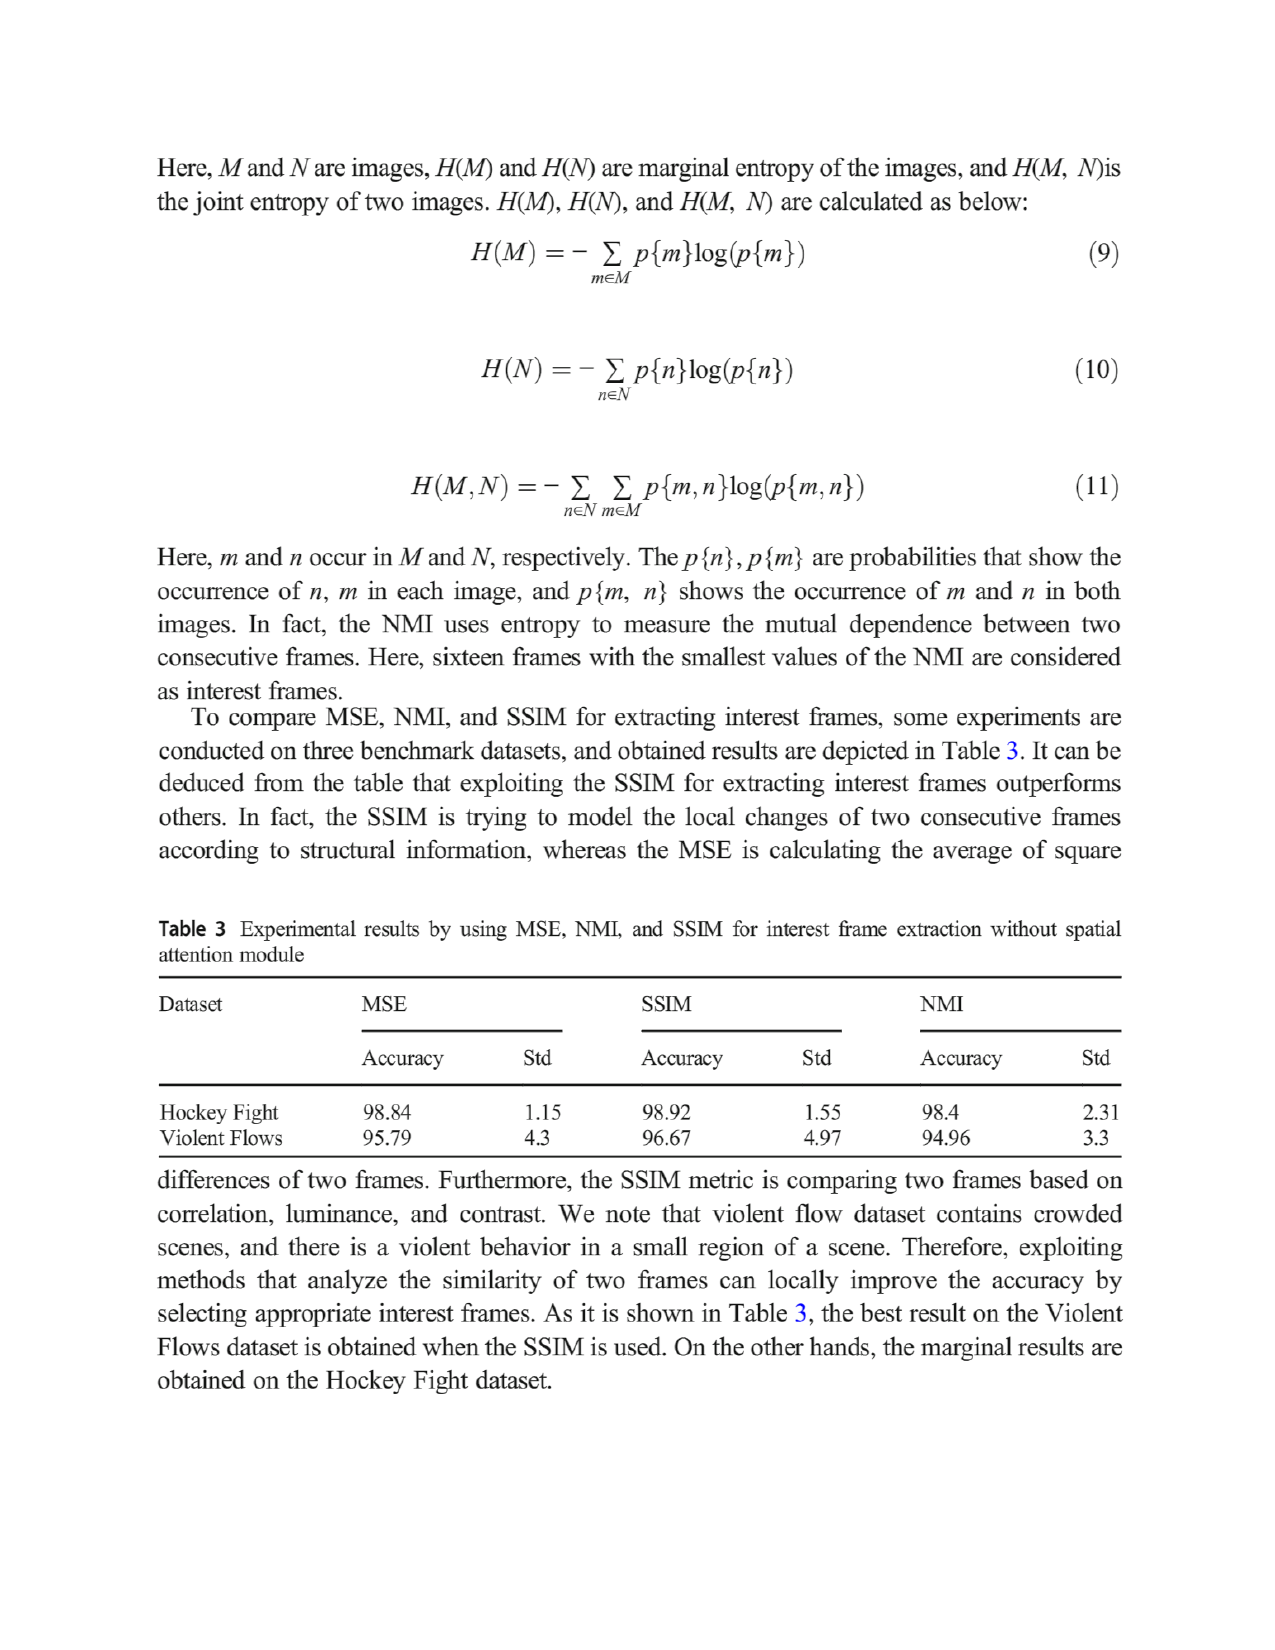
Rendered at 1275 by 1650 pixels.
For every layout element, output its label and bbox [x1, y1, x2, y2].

picture [150, 705, 1125, 1162]
picture [150, 1163, 1125, 1398]
picture [150, 150, 1125, 703]
